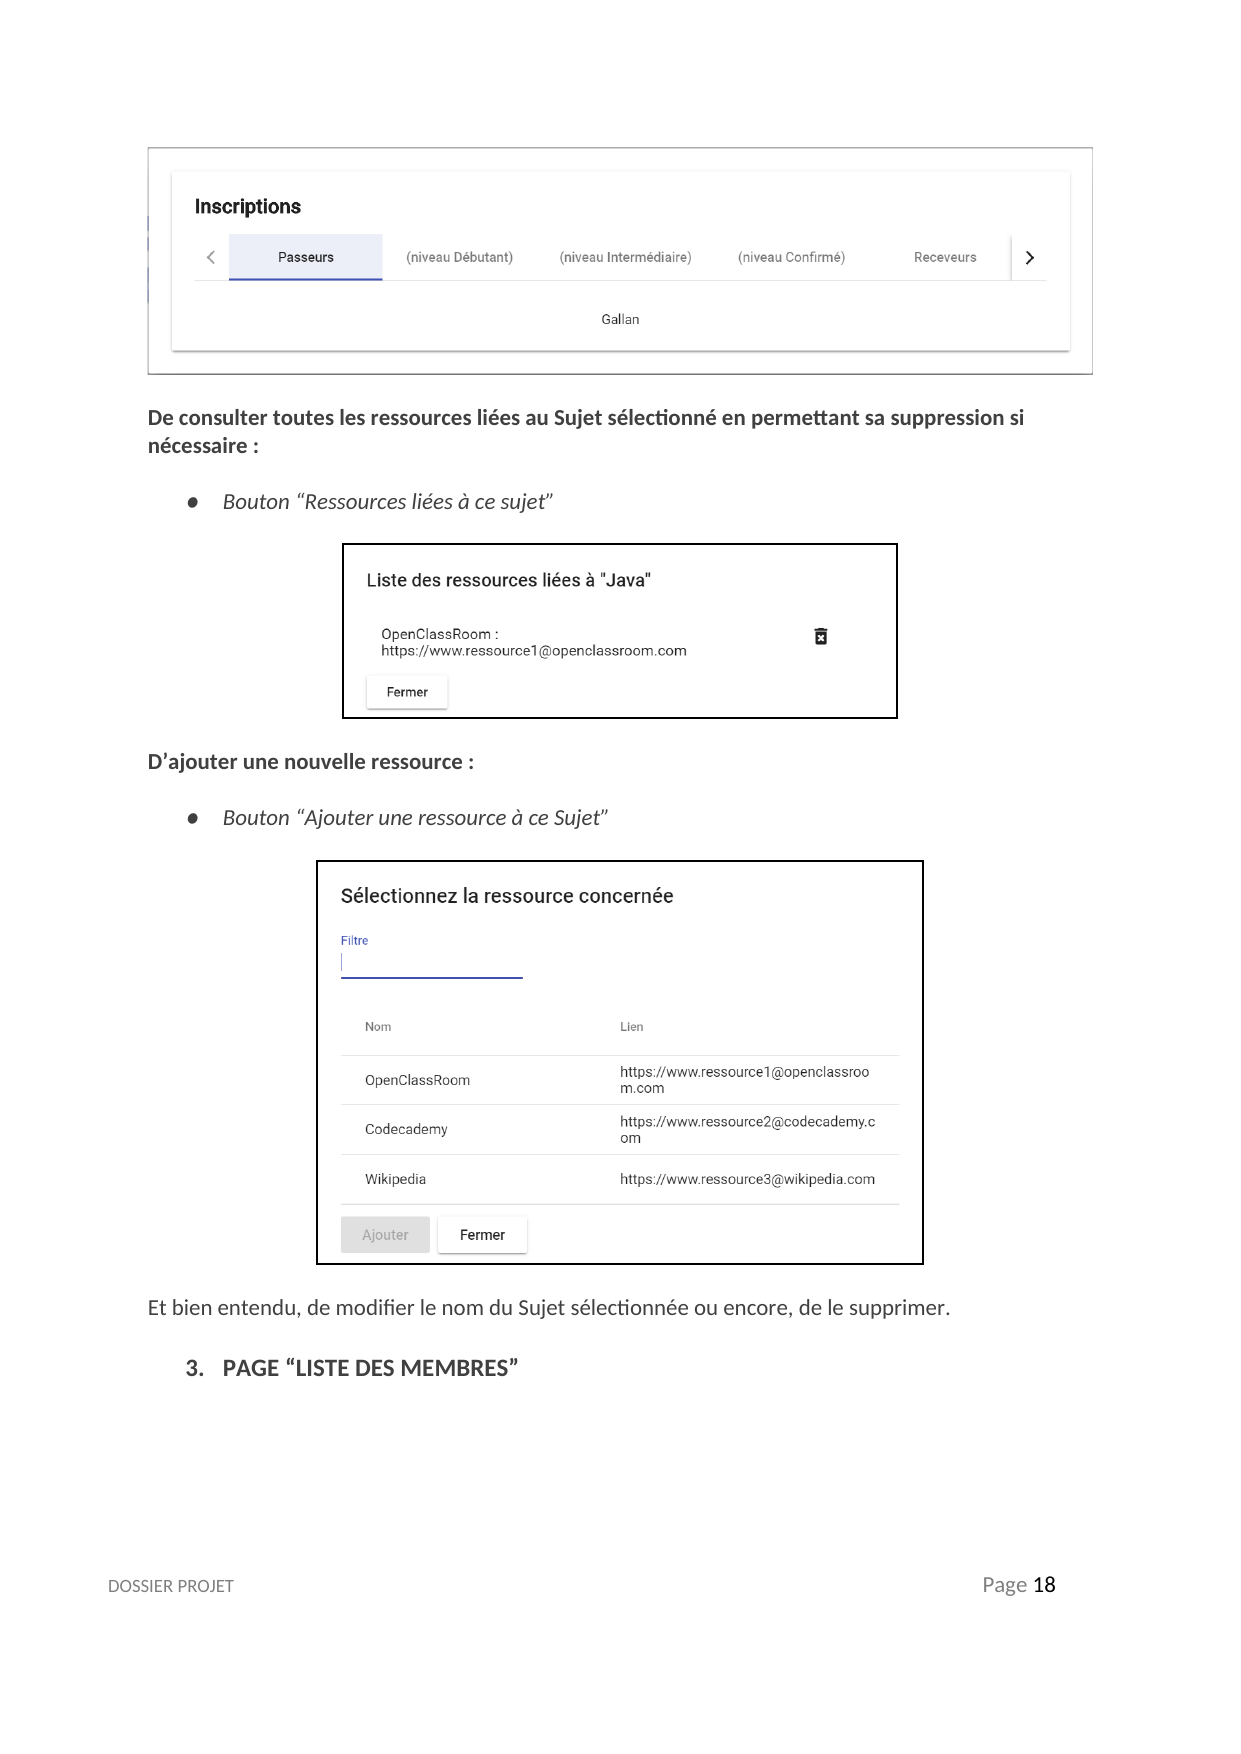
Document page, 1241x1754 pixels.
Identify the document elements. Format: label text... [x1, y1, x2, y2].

picture [344, 545, 896, 717]
text De consulter toutes les ressources liées au Sujet sélectionné en permettant sa suppression si nécessaire : [148, 403, 1093, 459]
list Bouton “Ressources liées à ce sujet” [185, 487, 1093, 515]
list Bouton “Ajouter une ressource à ce Sujet” [185, 803, 1093, 831]
text Et bien entendu, de modifier le nom du Sujet sélectionnée ou encore, de le supprimer. [148, 1293, 1093, 1321]
picture [318, 862, 922, 1263]
text D’ajouter une nouvelle ressource : [148, 747, 1093, 775]
list PAGE “LISTE DES MEMBRES” [185, 1352, 1093, 1382]
picture [147, 147, 1093, 375]
